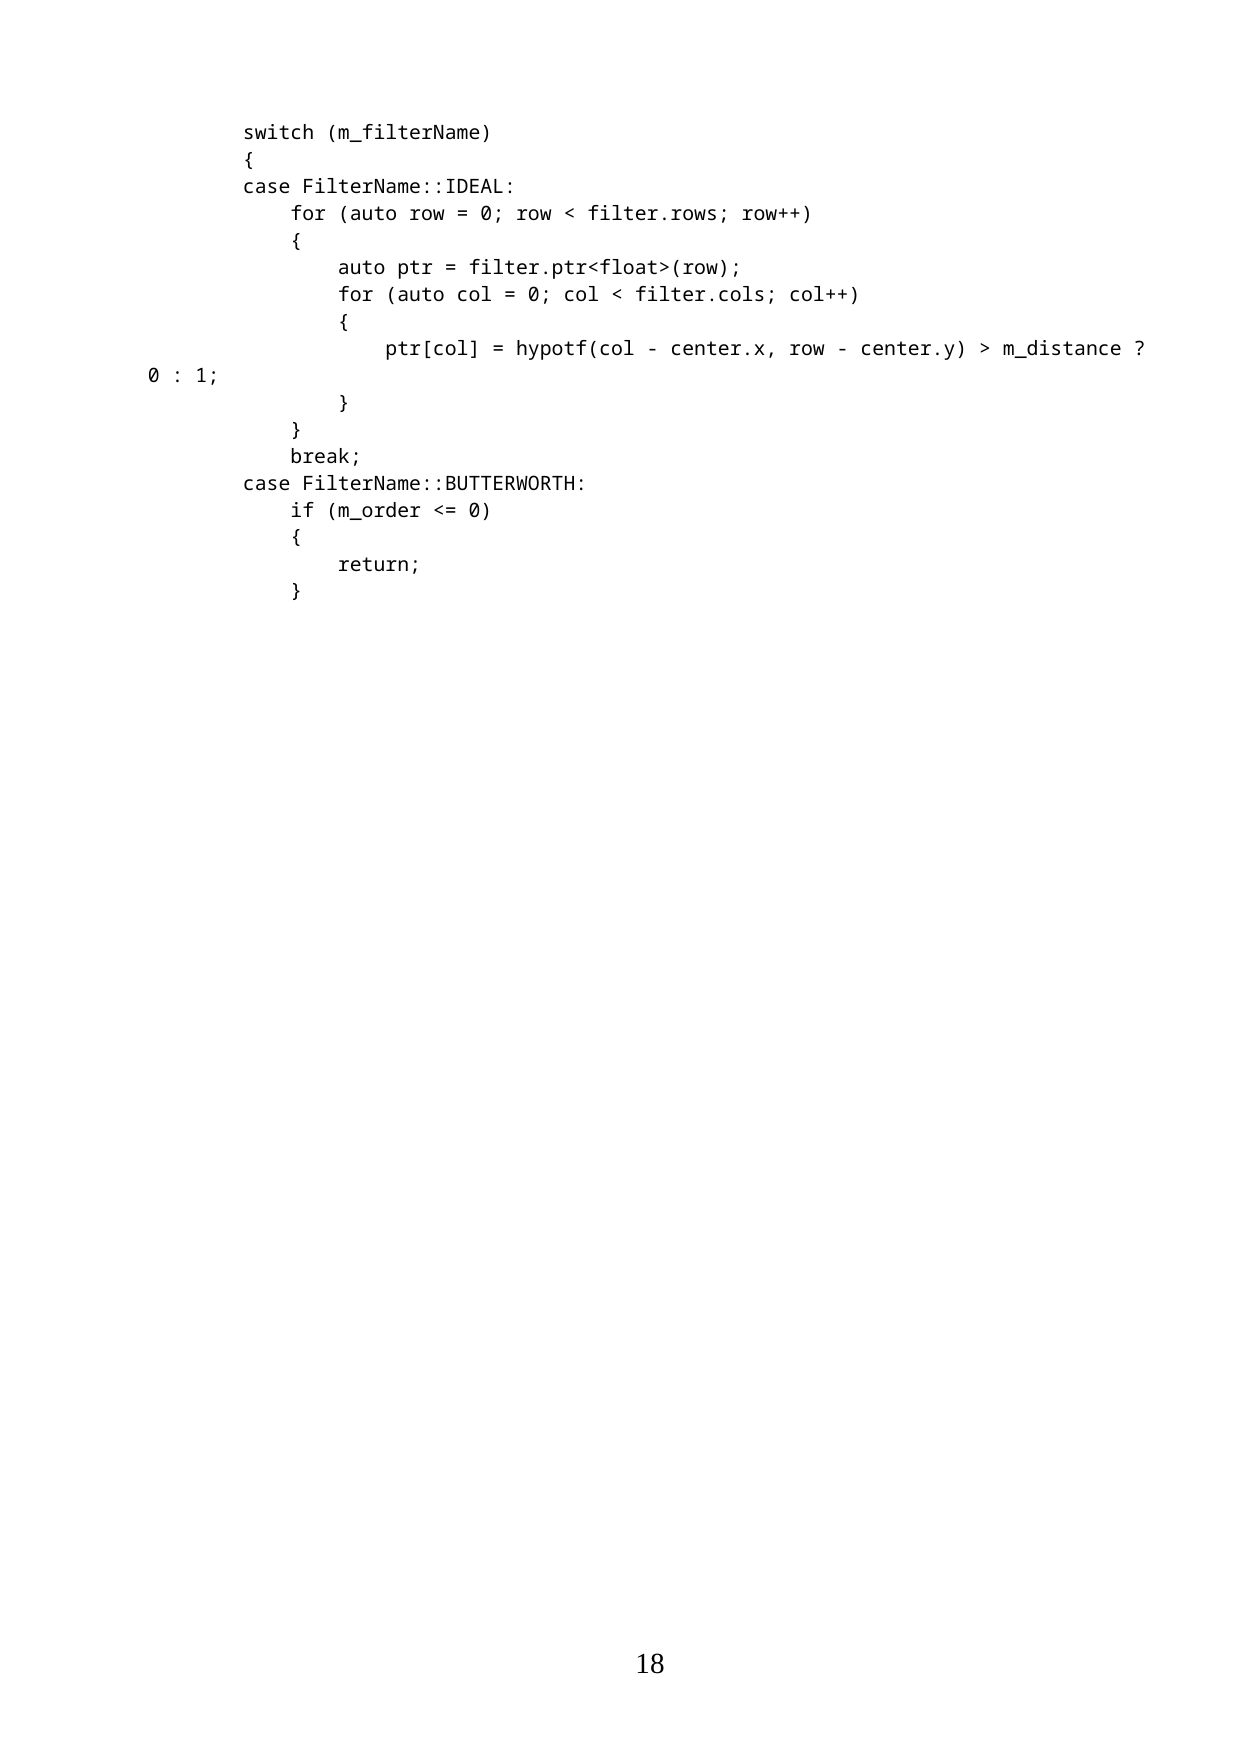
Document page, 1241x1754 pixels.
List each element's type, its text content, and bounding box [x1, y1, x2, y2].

text { [148, 523, 1152, 550]
text if (m_order <= 0) [148, 496, 1152, 523]
text { [148, 226, 1152, 253]
text case FilterName::IDEAL: [148, 172, 1152, 199]
text case FilterName::BUTTERWORTH: [148, 469, 1152, 496]
text ptr[col] = hypotf(col - center.x, row - center.y) > m_distance ? 0 : 1; [148, 334, 1152, 388]
text auto ptr = filter.ptr<float>(row); [148, 253, 1152, 280]
text { [148, 145, 1152, 172]
text } [148, 577, 1152, 604]
text break; [148, 442, 1152, 469]
text } [148, 415, 1152, 442]
text switch (m_filterName) [148, 118, 1152, 145]
text } [148, 388, 1152, 415]
text { [148, 307, 1152, 334]
text return; [148, 550, 1152, 577]
text for (auto col = 0; col < filter.cols; col++) [148, 280, 1152, 307]
text for (auto row = 0; row < filter.rows; row++) [148, 199, 1152, 226]
